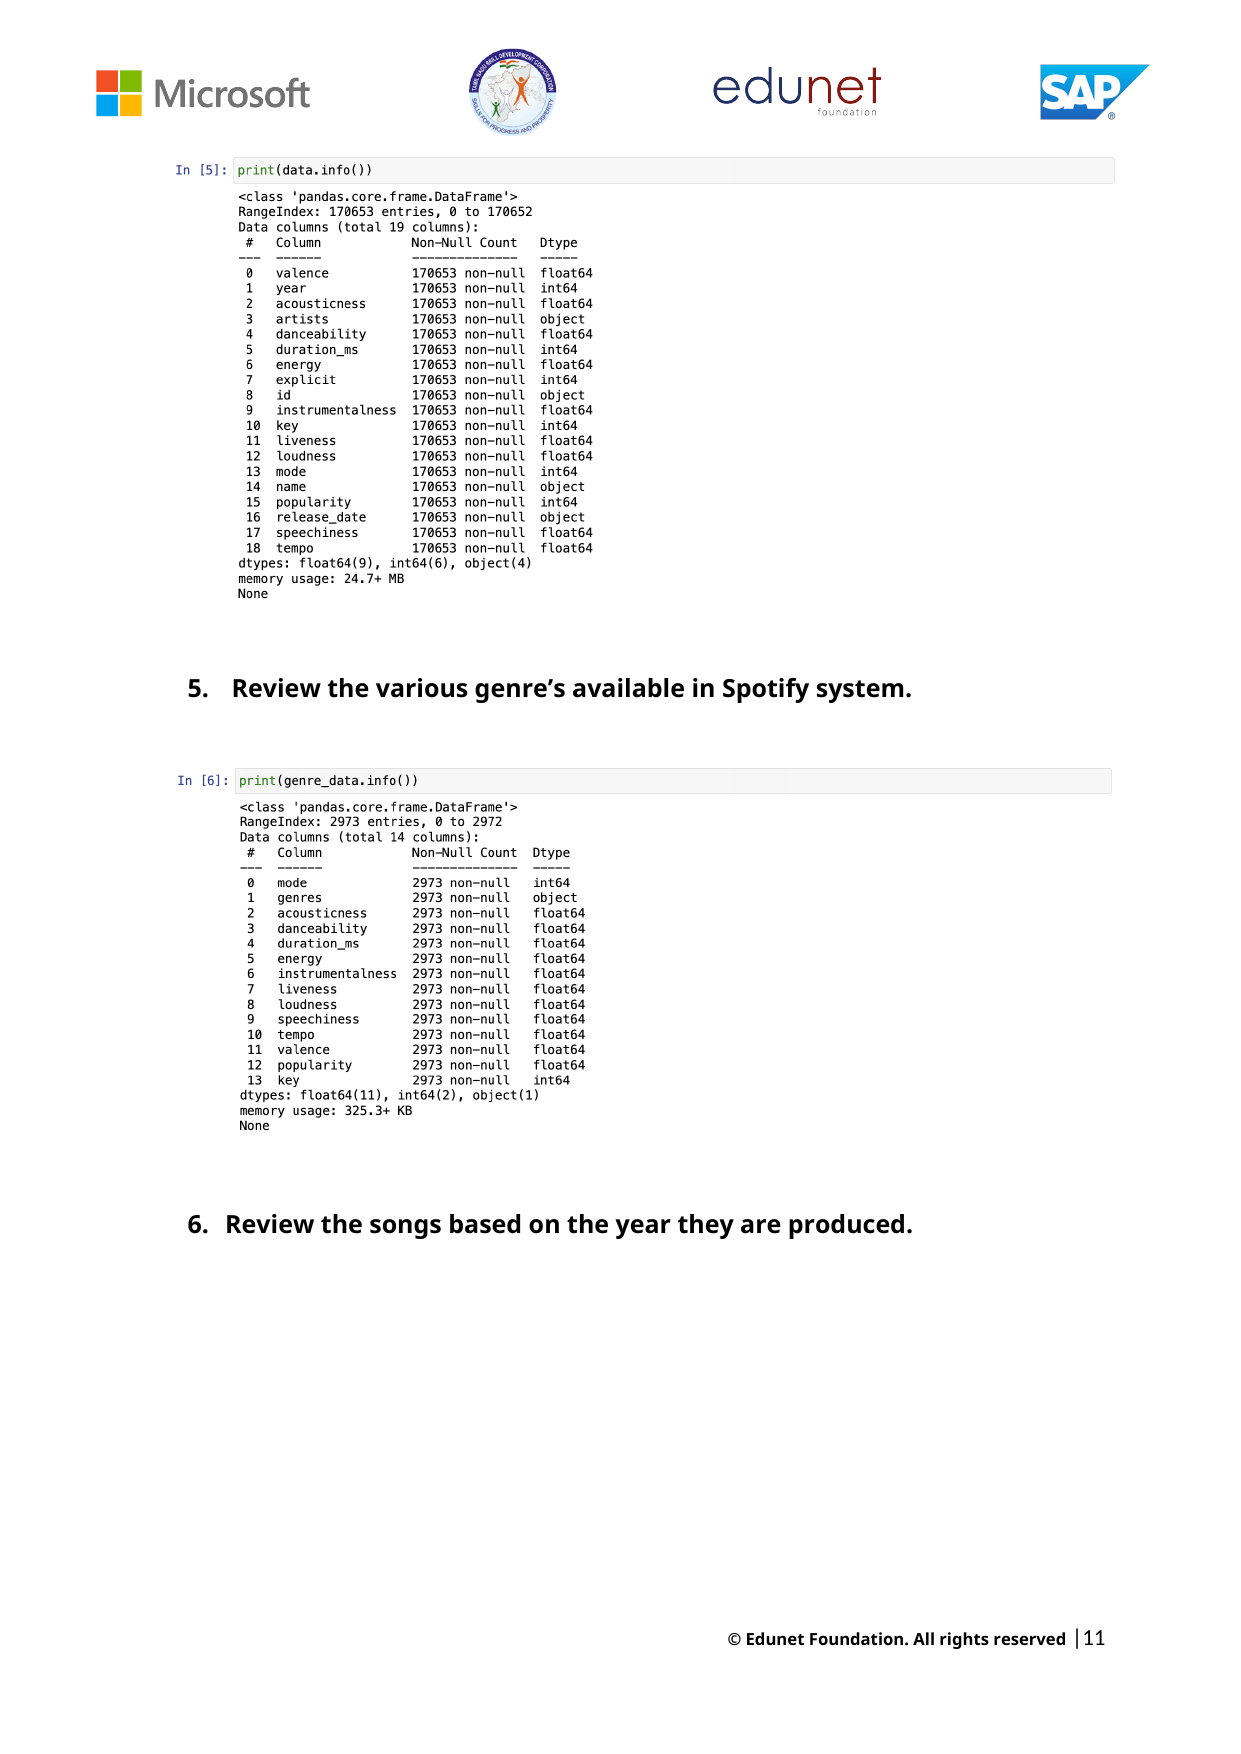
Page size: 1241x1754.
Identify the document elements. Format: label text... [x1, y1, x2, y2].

picture [1039, 63, 1151, 121]
picture [150, 150, 1125, 606]
picture [466, 45, 558, 137]
picture [706, 60, 889, 122]
picture [150, 751, 1125, 1142]
list Review the songs based on the year they are produced. [187, 1207, 1105, 1241]
picture [91, 65, 316, 121]
list Review the various genre’s available in Spotify system. [187, 671, 1105, 705]
